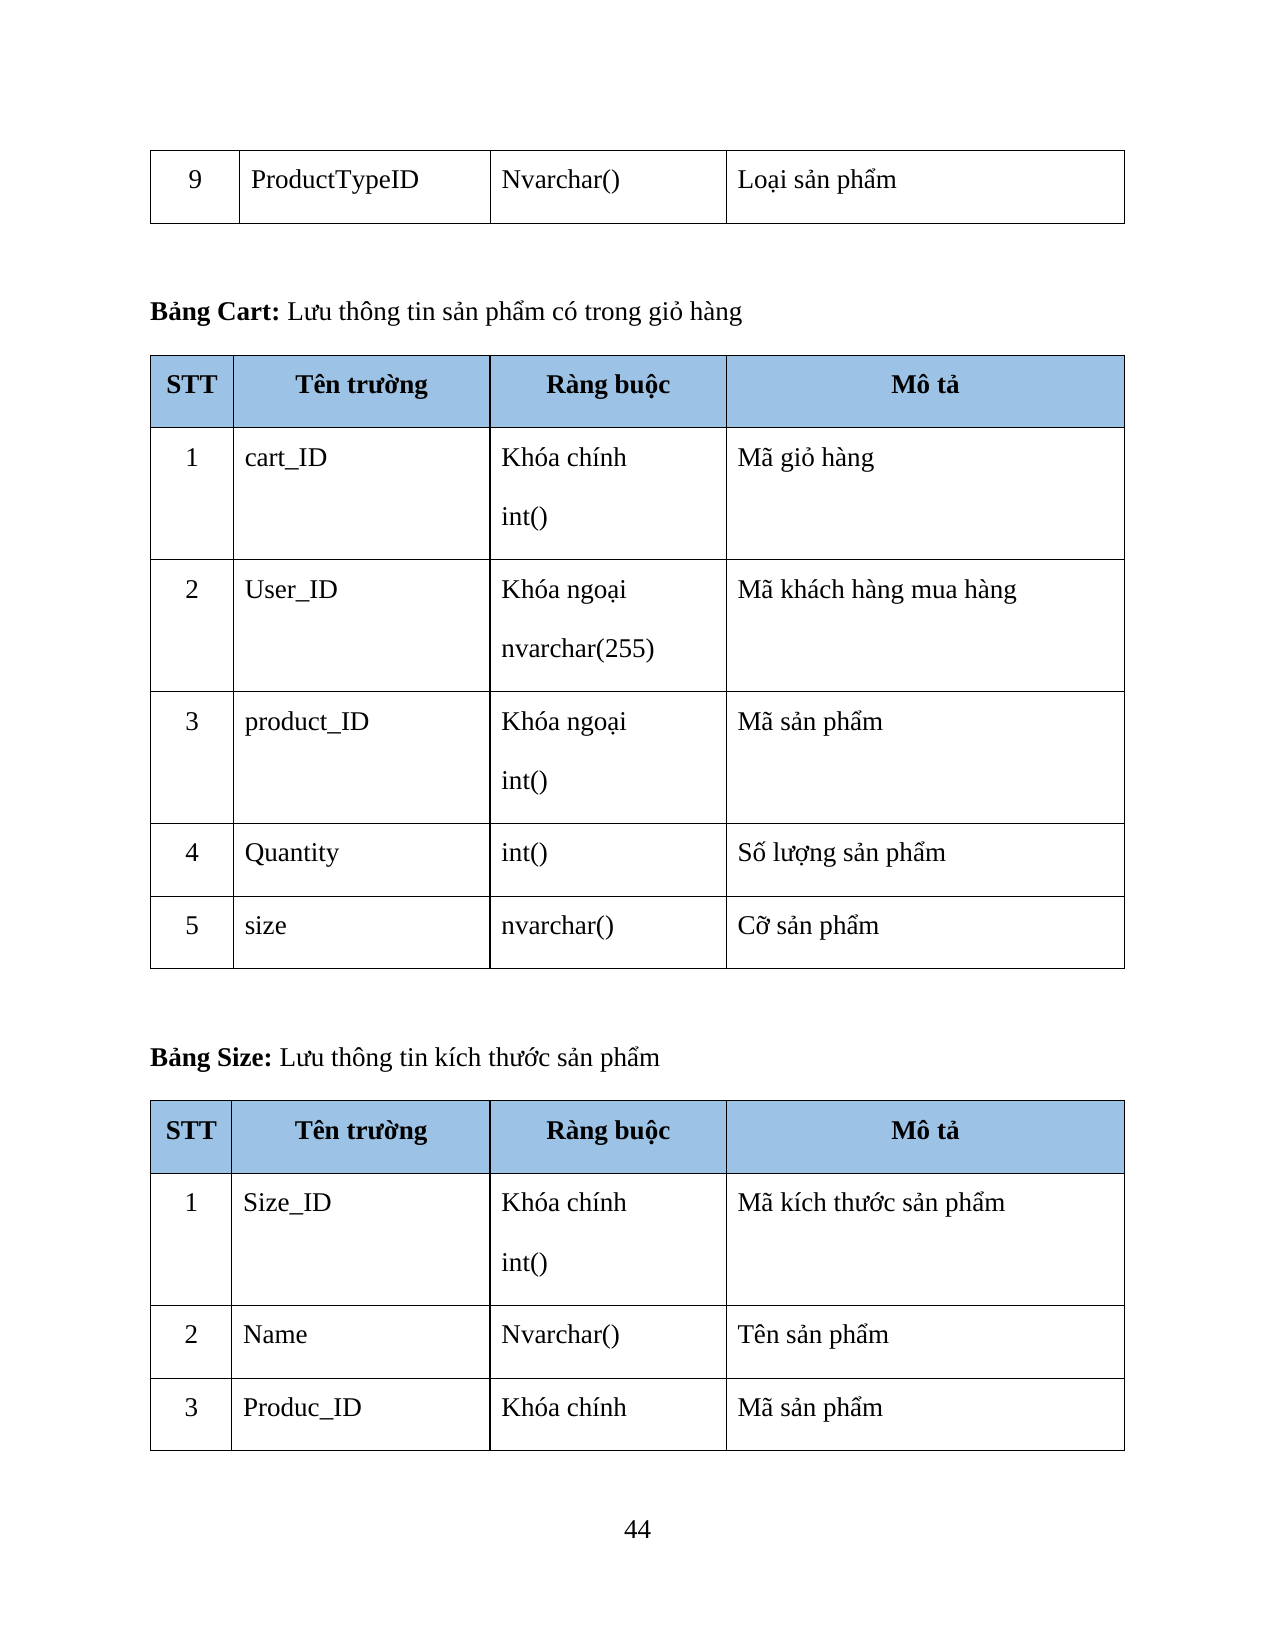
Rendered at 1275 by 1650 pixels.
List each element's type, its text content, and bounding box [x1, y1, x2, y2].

table_cell Nvarchar() [491, 151, 726, 223]
table_cell Loại sản phẩm [727, 151, 1124, 223]
table_header Ràng buộc [491, 356, 726, 427]
table_cell Khóa ngoại int() [491, 692, 726, 823]
table_cell Khóa ngoại nvarchar(255) [491, 560, 726, 691]
table_header Tên trường [232, 1101, 489, 1173]
text Bảng Cart: Lưu thông tin sản phẩm có trong giỏ hàng [150, 295, 1125, 327]
table_cell Produc_ID [232, 1379, 489, 1450]
table_cell cart_ID [234, 428, 489, 559]
table_cell Khóa chính Int() [491, 1379, 726, 1450]
table_cell ProductTypeID [240, 151, 490, 223]
table_cell Nvarchar() [491, 1306, 726, 1377]
table_cell 3 [151, 692, 233, 823]
table_cell 4 [151, 824, 233, 896]
table_cell Cỡ sản phẩm [727, 897, 1124, 968]
table_cell Mã giỏ hàng [727, 428, 1124, 559]
table_cell 9 [151, 151, 239, 223]
table_header Mô tả [727, 356, 1124, 427]
table_cell 5 [151, 897, 233, 968]
table_header STT [151, 356, 233, 427]
table_cell 1 [151, 1174, 231, 1305]
table_cell size [234, 897, 489, 968]
table_cell 2 [151, 1306, 231, 1377]
table_cell Size_ID [232, 1174, 489, 1305]
table_cell User_ID [234, 560, 489, 691]
table_cell Mã sản phẩm [727, 1379, 1124, 1450]
table_cell Mã sản phẩm [727, 692, 1124, 823]
table_cell 3 [151, 1379, 231, 1450]
table_cell nvarchar() [491, 897, 726, 968]
table_cell Số lượng sản phẩm [727, 824, 1124, 896]
table_cell Khóa chính int() [491, 428, 726, 559]
table_cell Quantity [234, 824, 489, 896]
table_cell product_ID [234, 692, 489, 823]
table_cell Mã kích thước sản phẩm [727, 1174, 1124, 1305]
table_cell Mã khách hàng mua hàng [727, 560, 1124, 691]
table_cell 2 [151, 560, 233, 691]
text Bảng Size: Lưu thông tin kích thước sản phẩm [150, 1041, 1125, 1072]
table_cell int() [491, 824, 726, 896]
table_header STT [151, 1101, 231, 1173]
table_header Mô tả [727, 1101, 1124, 1173]
table_header Ràng buộc [491, 1101, 726, 1173]
table_cell Khóa chính int() [491, 1174, 726, 1305]
table_cell Tên sản phẩm [727, 1306, 1124, 1377]
table_cell Name [232, 1306, 489, 1377]
table_header Tên trường [234, 356, 489, 427]
table_cell 1 [151, 428, 233, 559]
